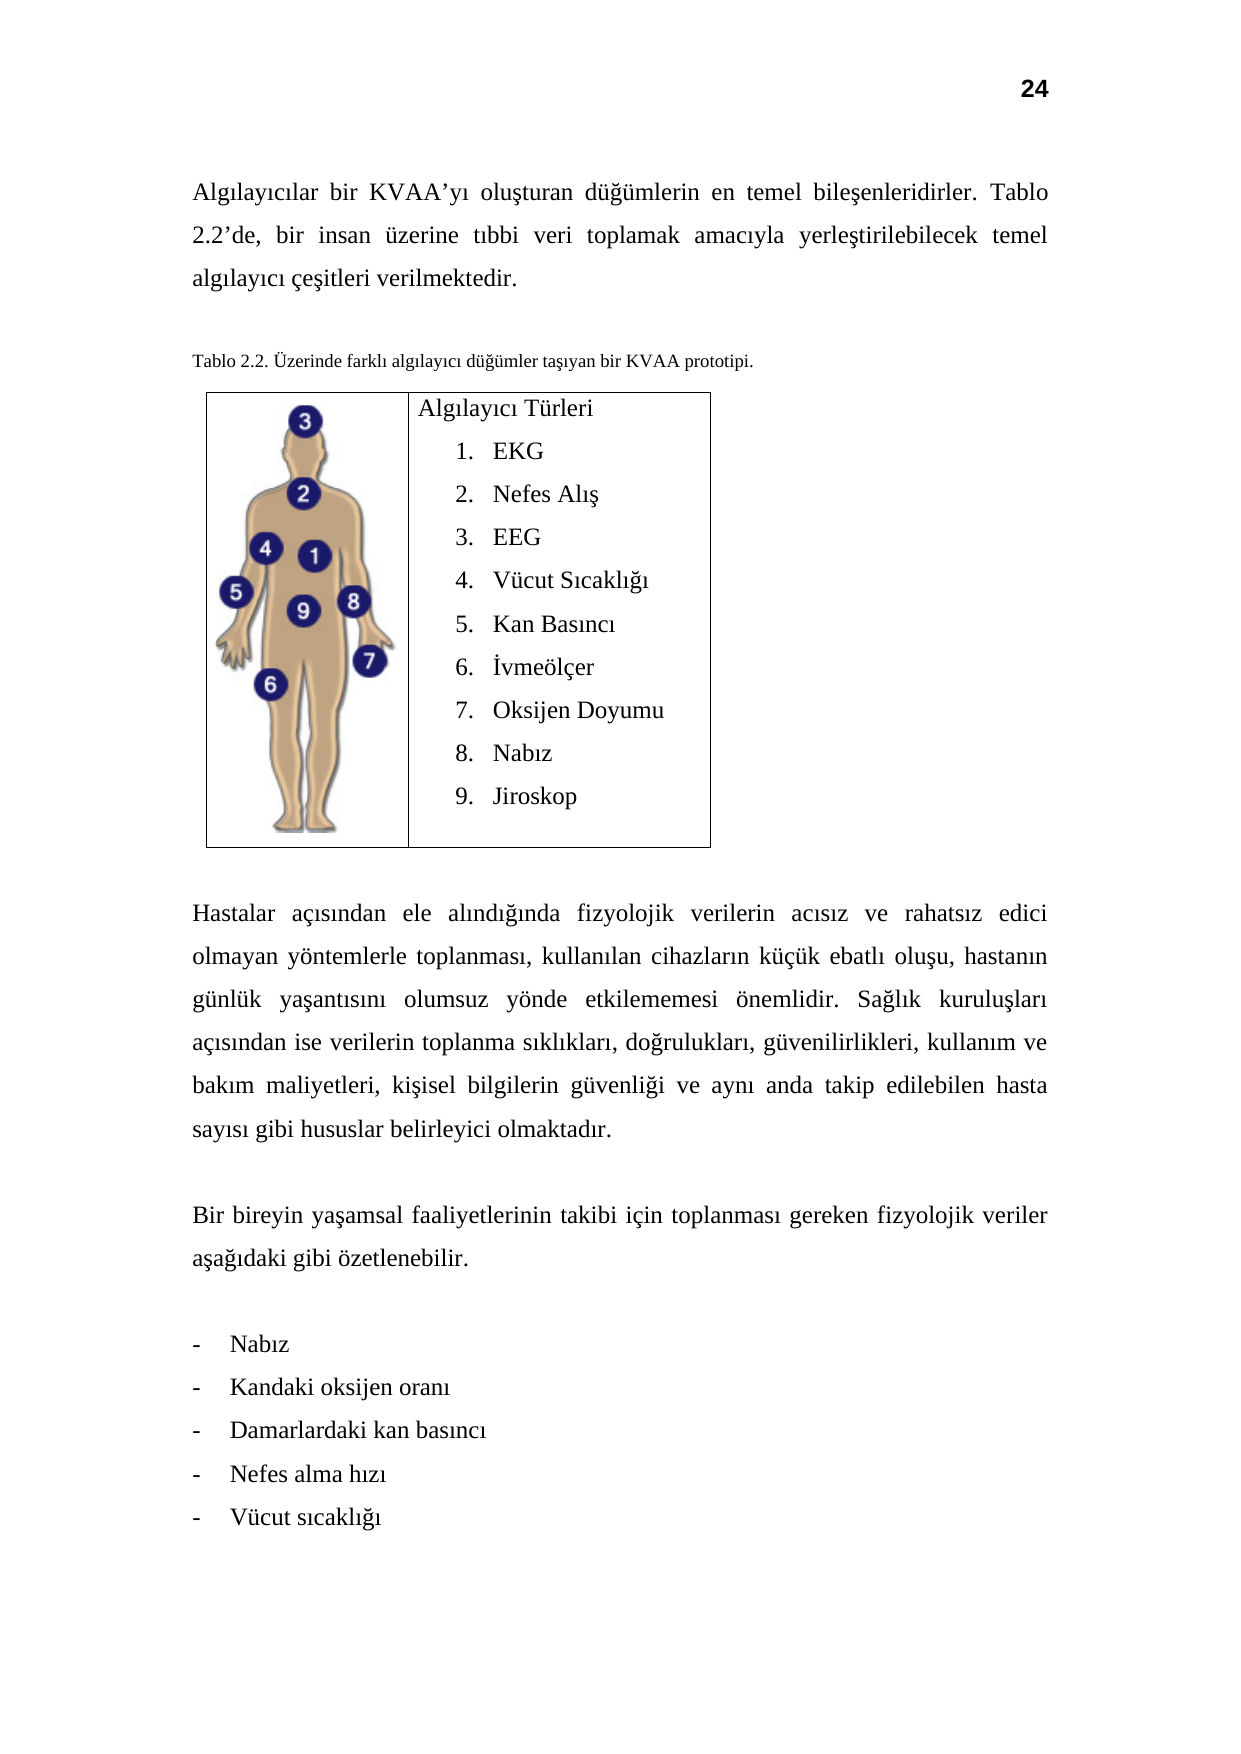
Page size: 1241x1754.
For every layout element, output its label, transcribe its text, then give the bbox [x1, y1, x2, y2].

text Bir bireyin yaşamsal faaliyetlerinin takibi için toplanması gereken fizyolojik veriler aşağıdaki gibi özetlenebilir. [192, 1200, 1048, 1272]
text Tablo 2.2. Üzerinde farklı algılayıcı düğümler taşıyan bir KVAA prototipi. [192, 350, 1048, 371]
list Vücut sıcaklığı [192, 1502, 1048, 1531]
text Algılayıcılar bir KVAA’yı oluşturan düğümlerin en temel bileşenleridirler. Tablo 2.2’de, bir insan üzerine tıbbi veri toplamak amacıyla yerleştirilebilecek temel algılayıcı çeşitleri verilmektedir. [192, 177, 1048, 292]
list Damarlardaki kan basıncı [192, 1416, 1048, 1444]
table_header Algılayıcı Türleri EKG Nefes Alış EEG Vücut Sıcaklığı Kan Basıncı İvmeölçer Oksijen Doyumu Nabız Jiroskop [409, 393, 710, 847]
picture [215, 393, 400, 833]
text Hastalar açısından ele alındığında fizyolojik verilerin acısız ve rahatsız edici olmayan yöntemlerle toplanması, kullanılan cihazların küçük ebatlı oluşu, hastanın günlük yaşantısını olumsuz yönde etkilememesi önemlidir. Sağlık kuruluşları açısından ise verilerin toplanma sıklıkları, doğrulukları, güvenilirlikleri, kullanım ve bakım maliyetleri, kişisel bilgilerin güvenliği ve aynı anda takip edilebilen hasta sayısı gibi hususlar belirleyici olmaktadır. [192, 898, 1048, 1142]
list Nefes alma hızı [192, 1459, 1048, 1487]
table_header [207, 393, 408, 847]
list Nabız [192, 1329, 1048, 1358]
list Kandaki oksijen oranı [192, 1372, 1048, 1401]
